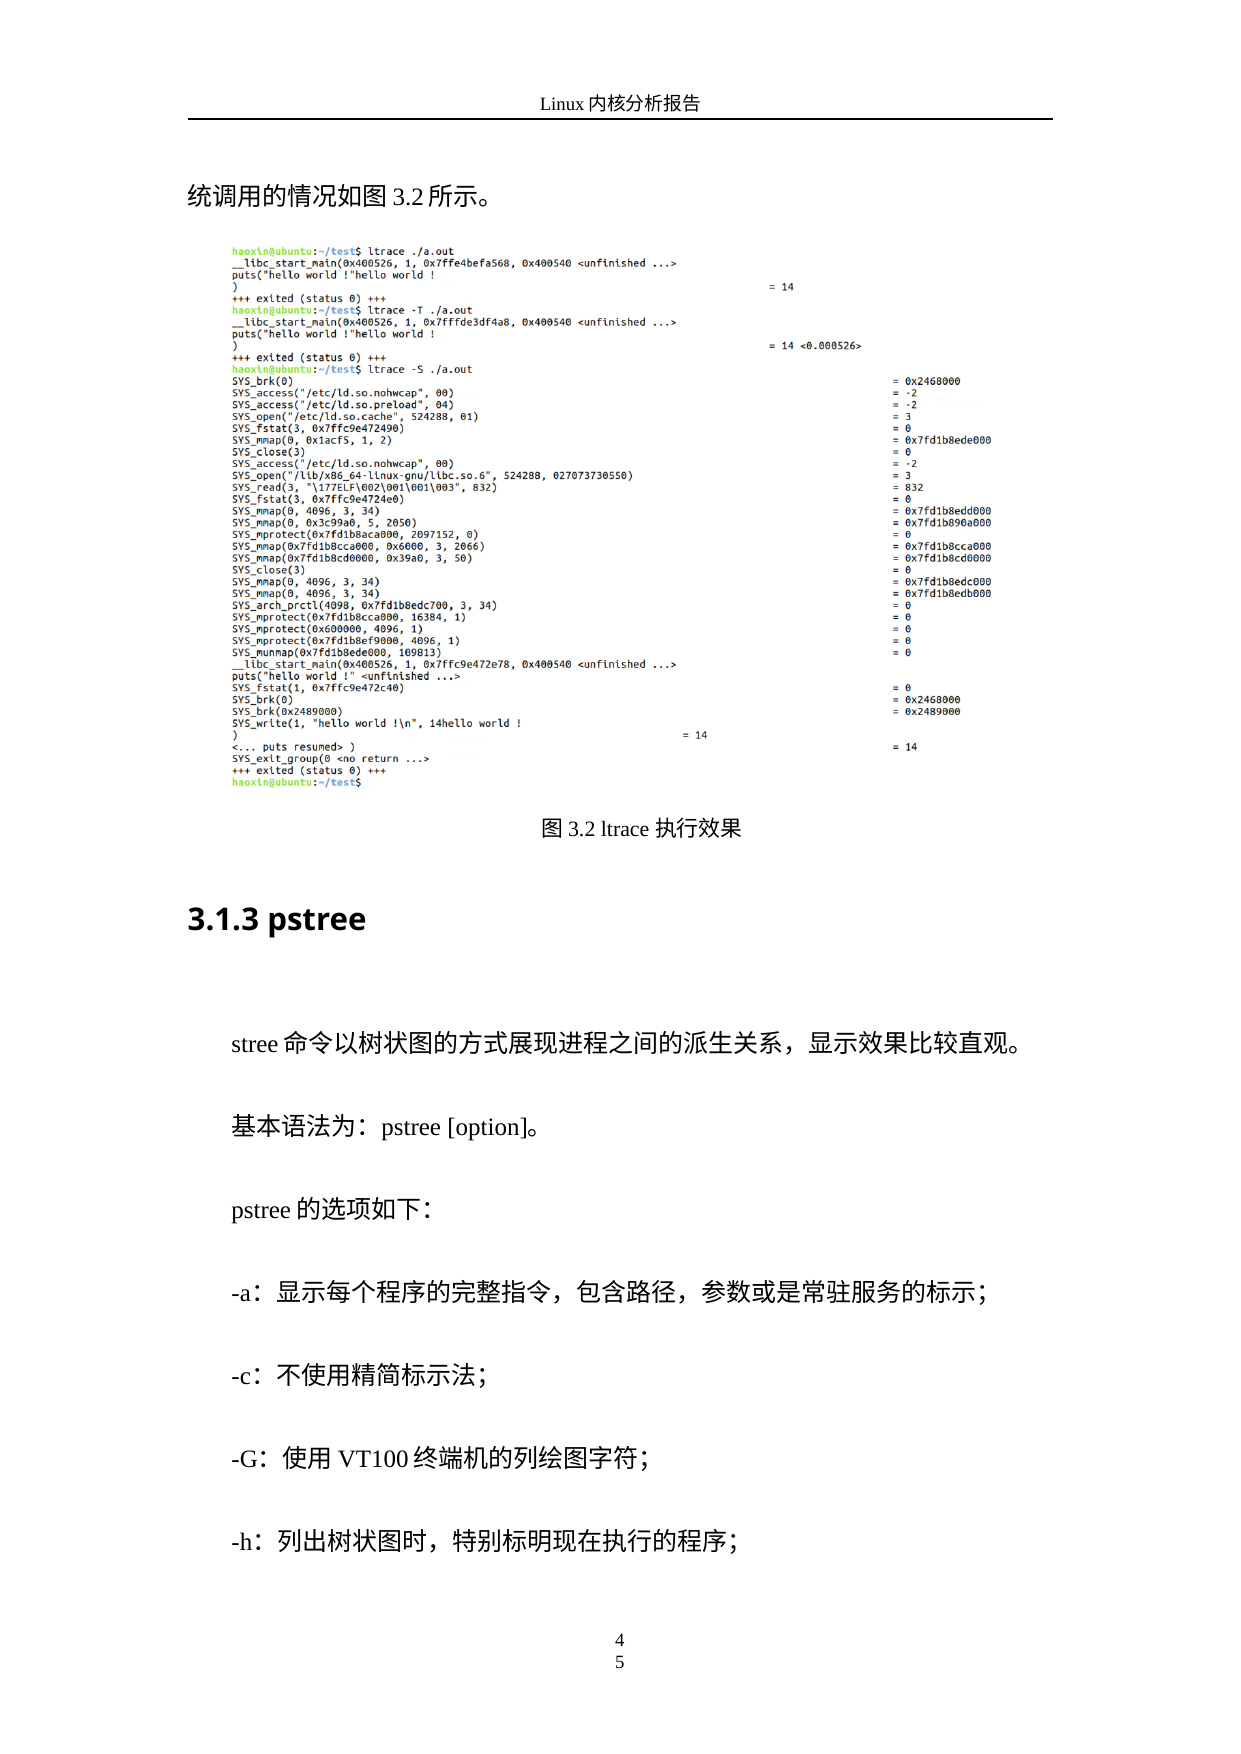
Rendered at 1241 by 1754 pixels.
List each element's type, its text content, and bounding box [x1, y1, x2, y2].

list 图3.2 ltrace 执行效果 [187, 810, 1053, 843]
list -a：显示每个程序的完整指令，包含路径，参数或是常驻服务的标示； [187, 1258, 1053, 1323]
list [187, 162, 1053, 227]
list -h：列出树状图时，特别标明现在执行的程序； [187, 1507, 1053, 1572]
subtitle 3.1.3 pstree [187, 886, 1053, 951]
list -G：使用VT100终端机的列绘图字符； [187, 1424, 1053, 1489]
list 基本语法为：pstree [option]。 [187, 1092, 1053, 1157]
list stree命令以树状图的方式展现进程之间的派生关系，显示效果比较直观。 [187, 1009, 1053, 1074]
list -c：不使用精简标示法； [187, 1341, 1053, 1406]
list pstree的选项如下： [187, 1175, 1053, 1240]
picture [231, 245, 1021, 790]
